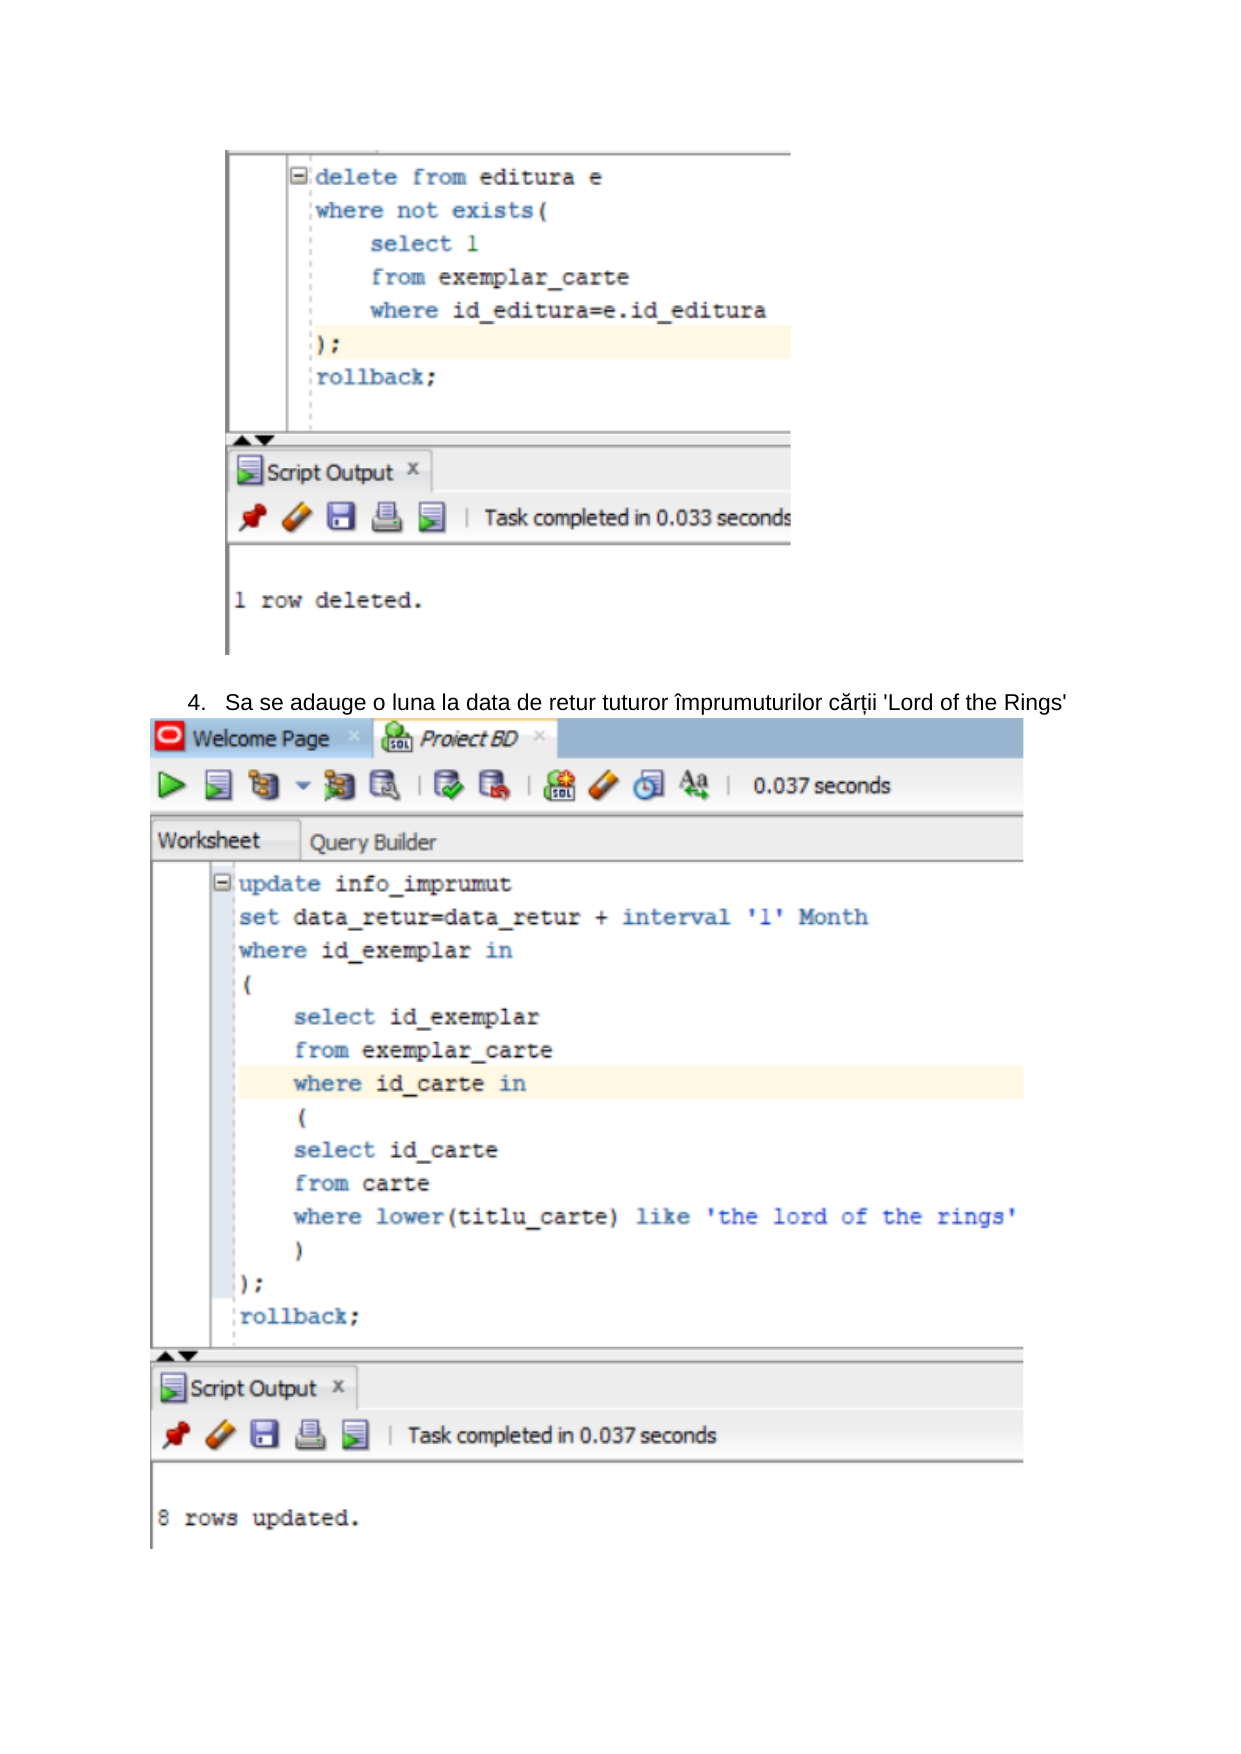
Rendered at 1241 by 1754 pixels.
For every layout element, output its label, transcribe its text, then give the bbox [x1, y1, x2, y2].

list Sa se adauge o luna la data de retur tuturor împrumuturilor cărții 'Lord of the Rings' [187, 689, 1090, 715]
picture [150, 718, 1024, 1549]
picture [225, 150, 791, 655]
